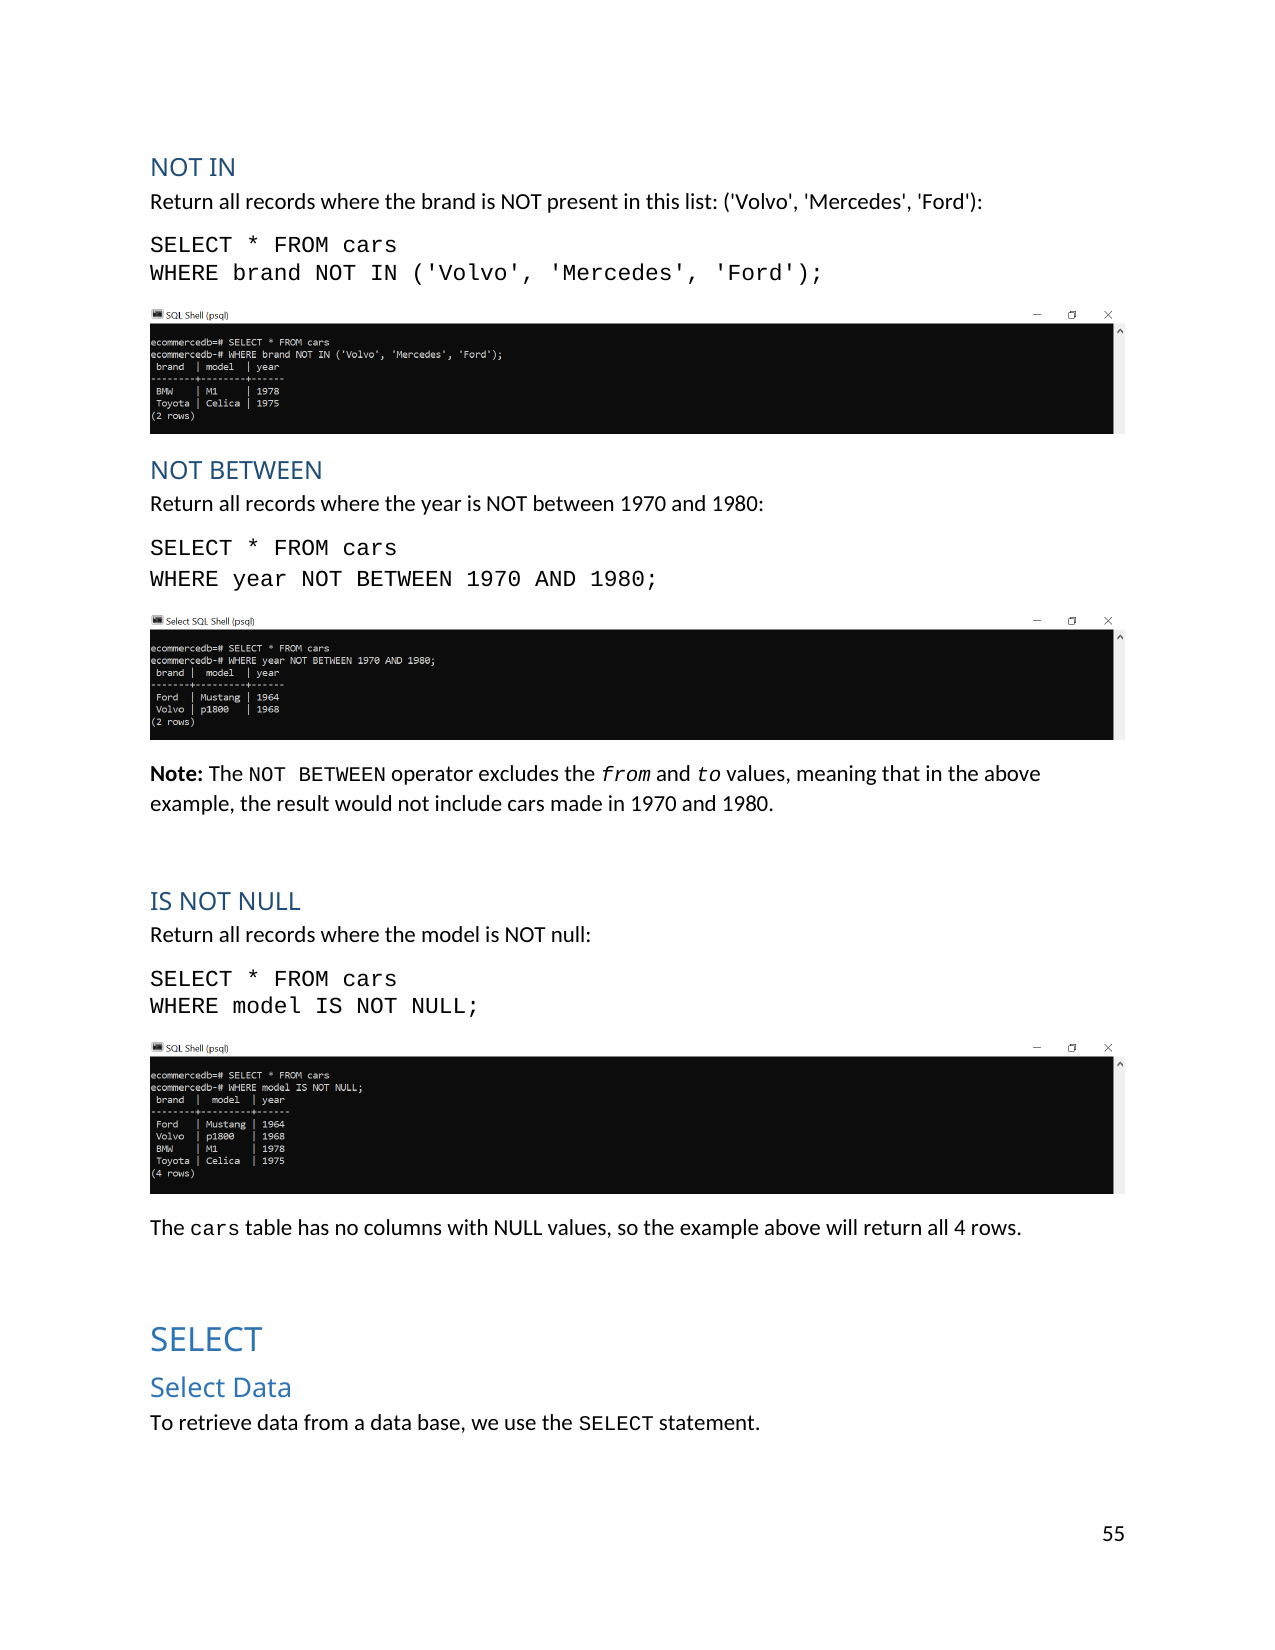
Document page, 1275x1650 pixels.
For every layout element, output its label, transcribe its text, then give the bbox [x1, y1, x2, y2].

subtitle Select Data [150, 1368, 1125, 1405]
subtitle NOT IN [150, 150, 1125, 184]
text Return all records where the brand is NOT present in this list: ('Volvo', 'Mercedes', 'Ford'): [150, 187, 1125, 215]
text Note: The NOT BETWEEN operator excludes the from and to values, meaning that in the above example, the result would not include cars made in 1970 and 1980. [150, 759, 1125, 817]
text Return all records where the model is NOT null: [150, 920, 1125, 948]
picture [150, 1039, 1125, 1194]
text The cars table has no columns with NULL values, so the example above will return all 4 rows. [150, 1213, 1125, 1241]
text To retrieve data from a data base, we use the SELECT statement. [150, 1408, 1125, 1437]
picture [150, 612, 1125, 740]
text SELECT * FROM cars WHERE year NOT BETWEEN 1970 AND 1980; [150, 536, 1125, 593]
text Return all records where the year is NOT between 1970 and 1980: [150, 489, 1125, 517]
picture [150, 306, 1125, 434]
text SELECT * FROM cars WHERE model IS NOT NULL; [150, 967, 1125, 1021]
subtitle NOT BETWEEN [150, 452, 1125, 487]
subtitle SELECT [150, 1315, 1125, 1361]
text SELECT * FROM cars WHERE brand NOT IN ('Volvo', 'Mercedes', 'Ford'); [150, 234, 1125, 287]
subtitle IS NOT NULL [150, 883, 1125, 917]
